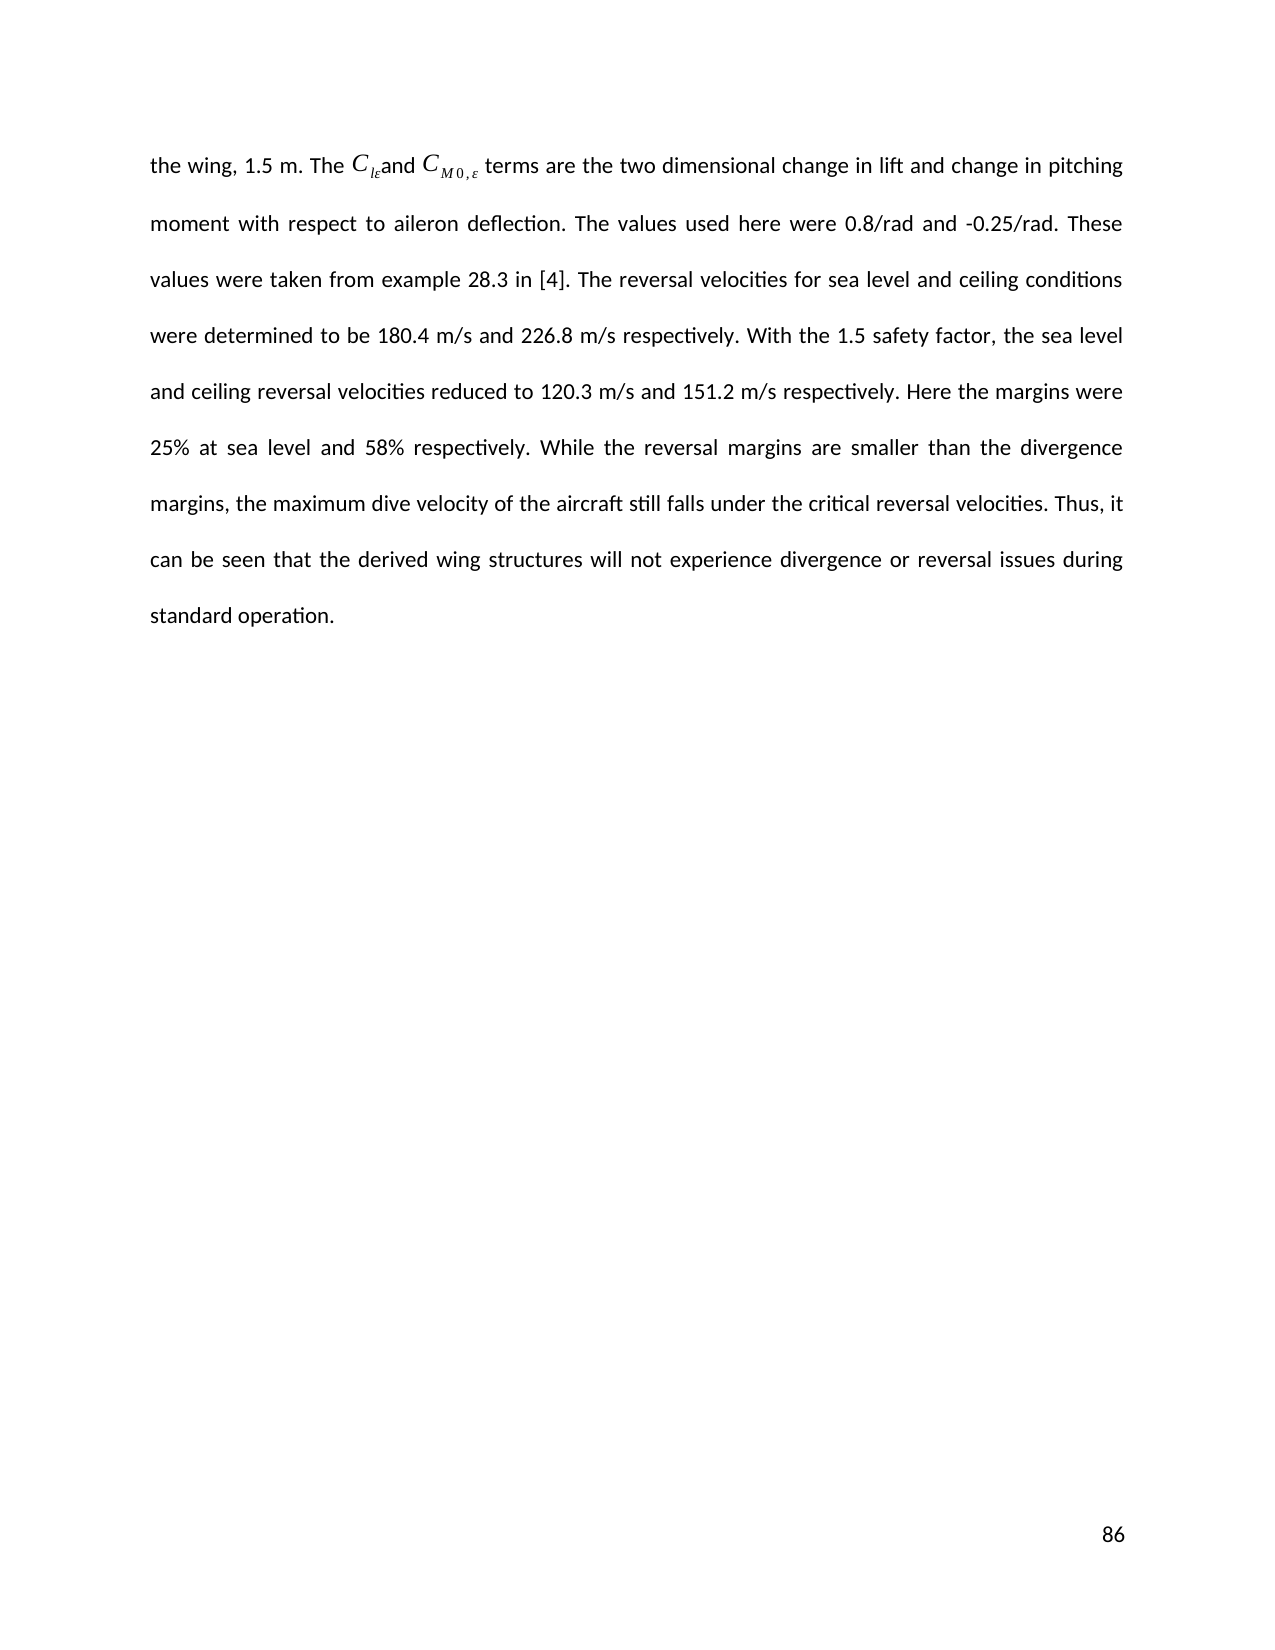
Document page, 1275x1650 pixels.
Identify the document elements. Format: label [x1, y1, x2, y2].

text [150, 150, 1125, 630]
